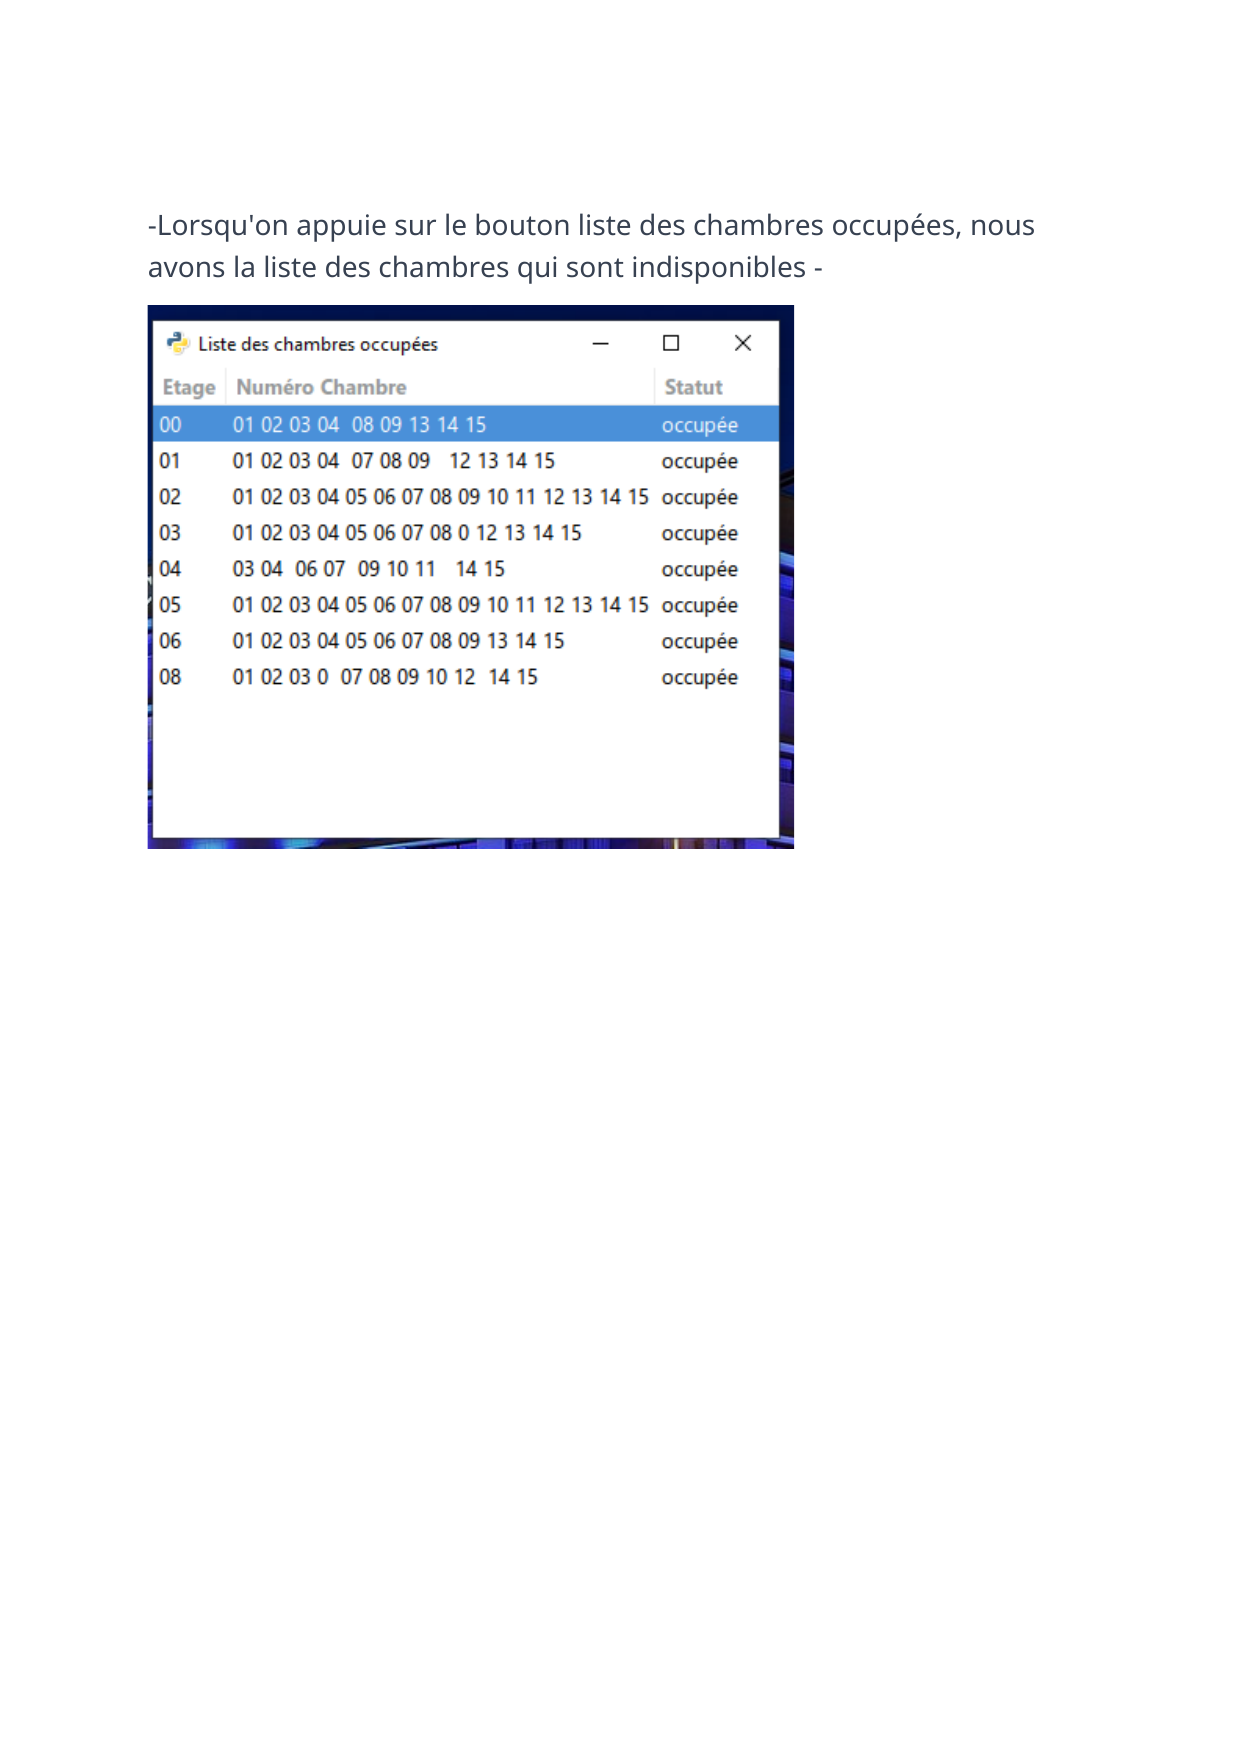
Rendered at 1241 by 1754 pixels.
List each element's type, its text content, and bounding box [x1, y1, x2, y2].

picture [147, 305, 795, 849]
text -Lorsqu'on appuie sur le bouton liste des chambres occupées, nous avons la liste des chambres qui sont indisponibles - [148, 206, 1093, 285]
